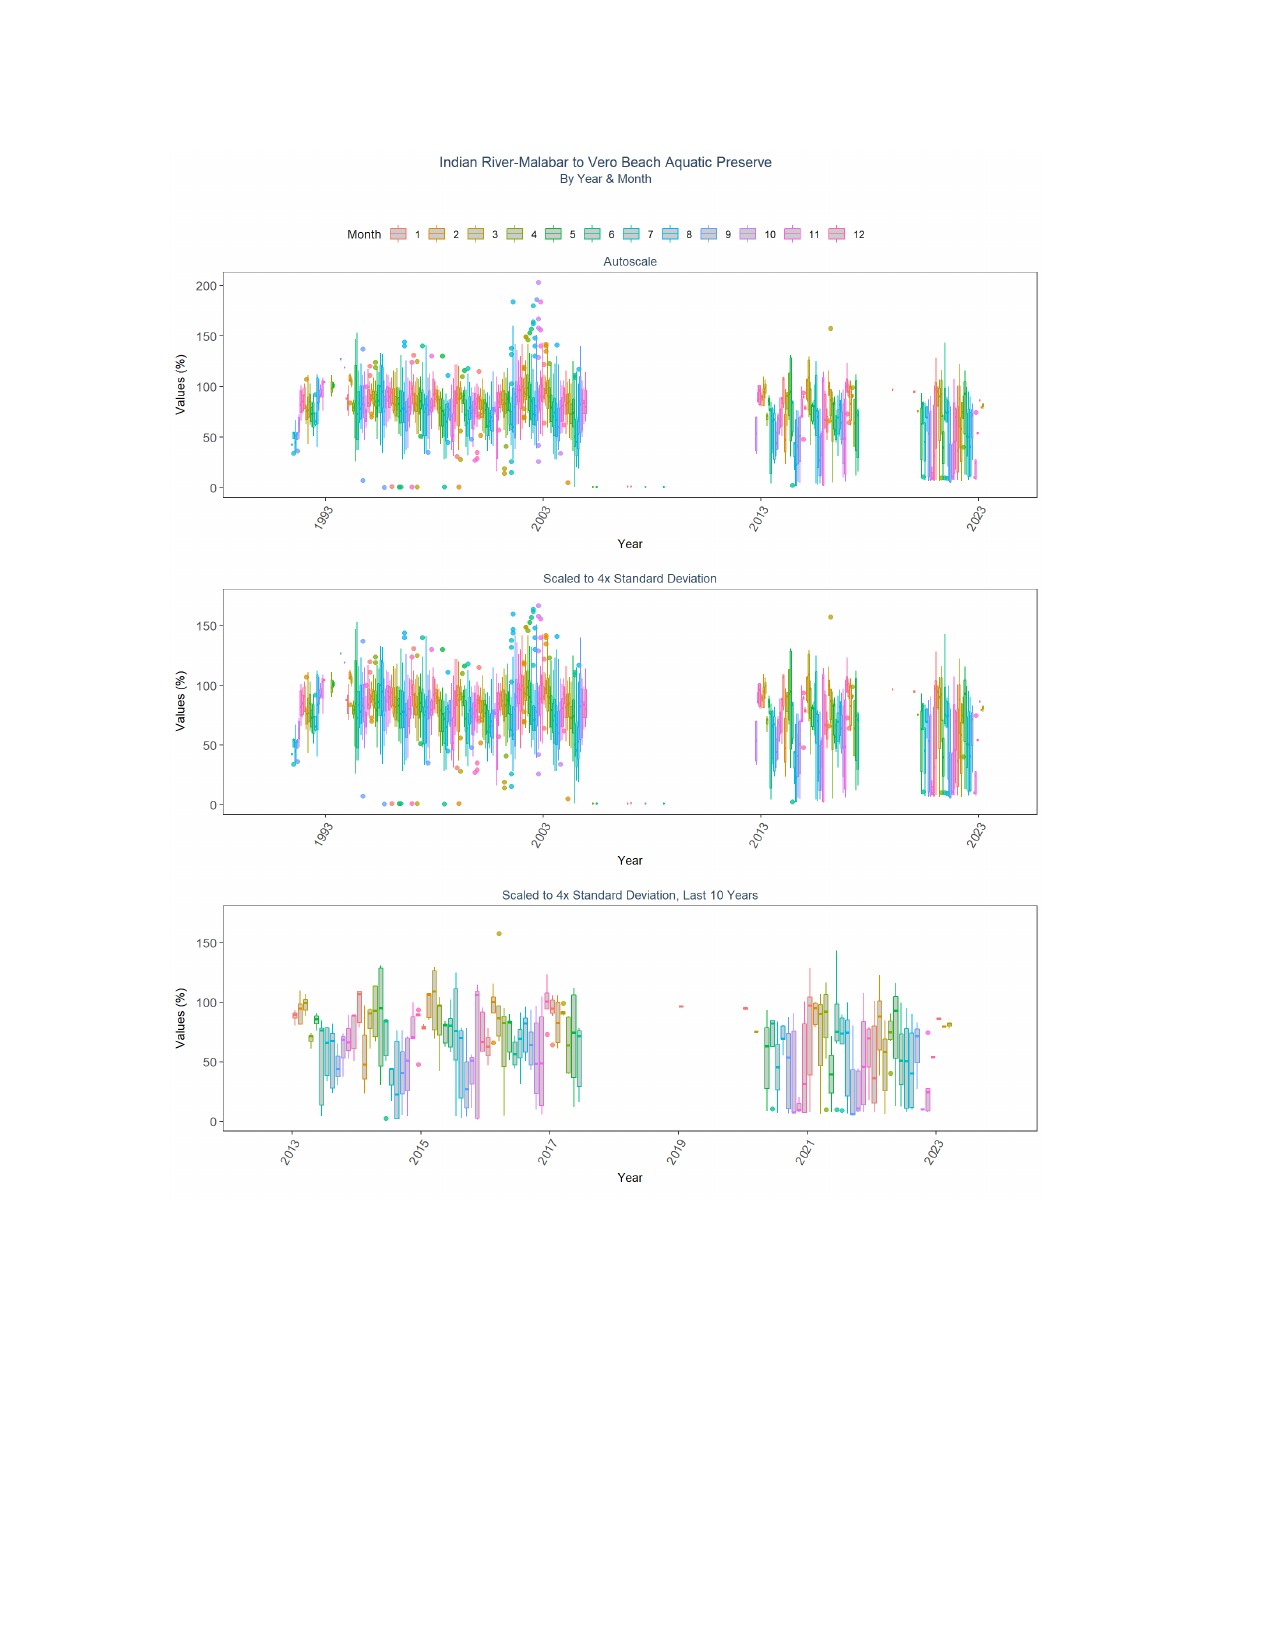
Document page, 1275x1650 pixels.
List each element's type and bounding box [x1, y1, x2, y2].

picture [168, 150, 1044, 1200]
